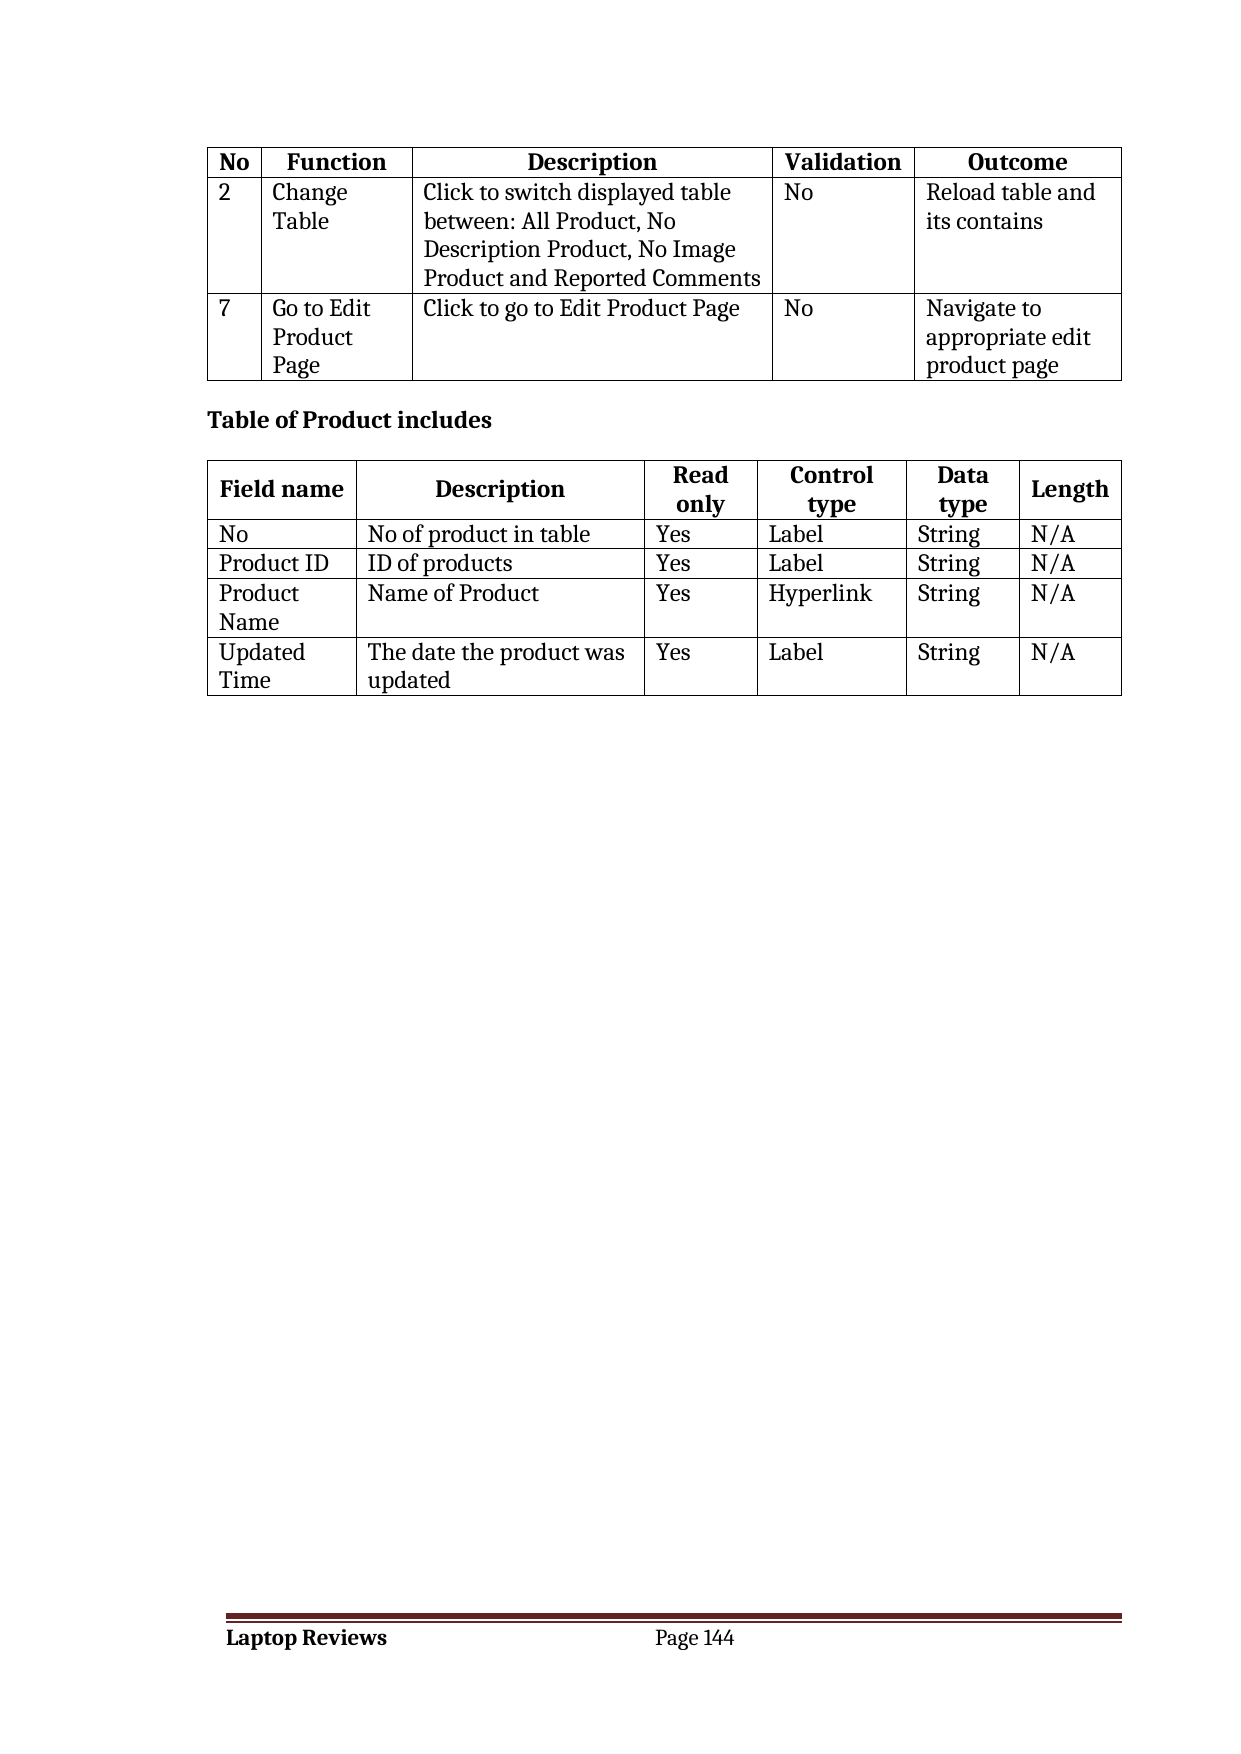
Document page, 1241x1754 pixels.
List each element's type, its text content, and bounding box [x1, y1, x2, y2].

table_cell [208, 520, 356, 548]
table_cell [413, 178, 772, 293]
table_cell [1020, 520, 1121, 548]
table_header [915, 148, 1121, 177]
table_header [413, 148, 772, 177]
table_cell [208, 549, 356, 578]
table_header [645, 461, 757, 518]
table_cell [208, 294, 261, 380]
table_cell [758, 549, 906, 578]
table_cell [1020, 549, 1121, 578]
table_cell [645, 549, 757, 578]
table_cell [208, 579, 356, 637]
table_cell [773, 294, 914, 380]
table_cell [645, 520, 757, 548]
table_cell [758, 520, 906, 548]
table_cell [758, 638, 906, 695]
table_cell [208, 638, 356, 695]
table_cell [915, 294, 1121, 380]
text Table of Product includes [207, 406, 1122, 435]
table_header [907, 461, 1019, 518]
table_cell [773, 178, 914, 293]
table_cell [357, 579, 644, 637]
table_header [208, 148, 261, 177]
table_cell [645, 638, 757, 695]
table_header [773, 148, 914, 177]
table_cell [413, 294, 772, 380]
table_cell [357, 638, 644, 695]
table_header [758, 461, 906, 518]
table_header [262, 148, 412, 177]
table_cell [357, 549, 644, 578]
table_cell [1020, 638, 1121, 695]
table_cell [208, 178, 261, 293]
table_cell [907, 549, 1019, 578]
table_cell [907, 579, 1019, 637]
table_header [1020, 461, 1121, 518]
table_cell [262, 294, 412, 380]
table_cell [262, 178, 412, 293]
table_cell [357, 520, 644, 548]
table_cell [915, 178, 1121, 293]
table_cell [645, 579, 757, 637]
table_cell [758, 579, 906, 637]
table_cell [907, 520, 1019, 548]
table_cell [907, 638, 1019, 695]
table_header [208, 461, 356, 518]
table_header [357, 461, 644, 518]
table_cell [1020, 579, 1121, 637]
